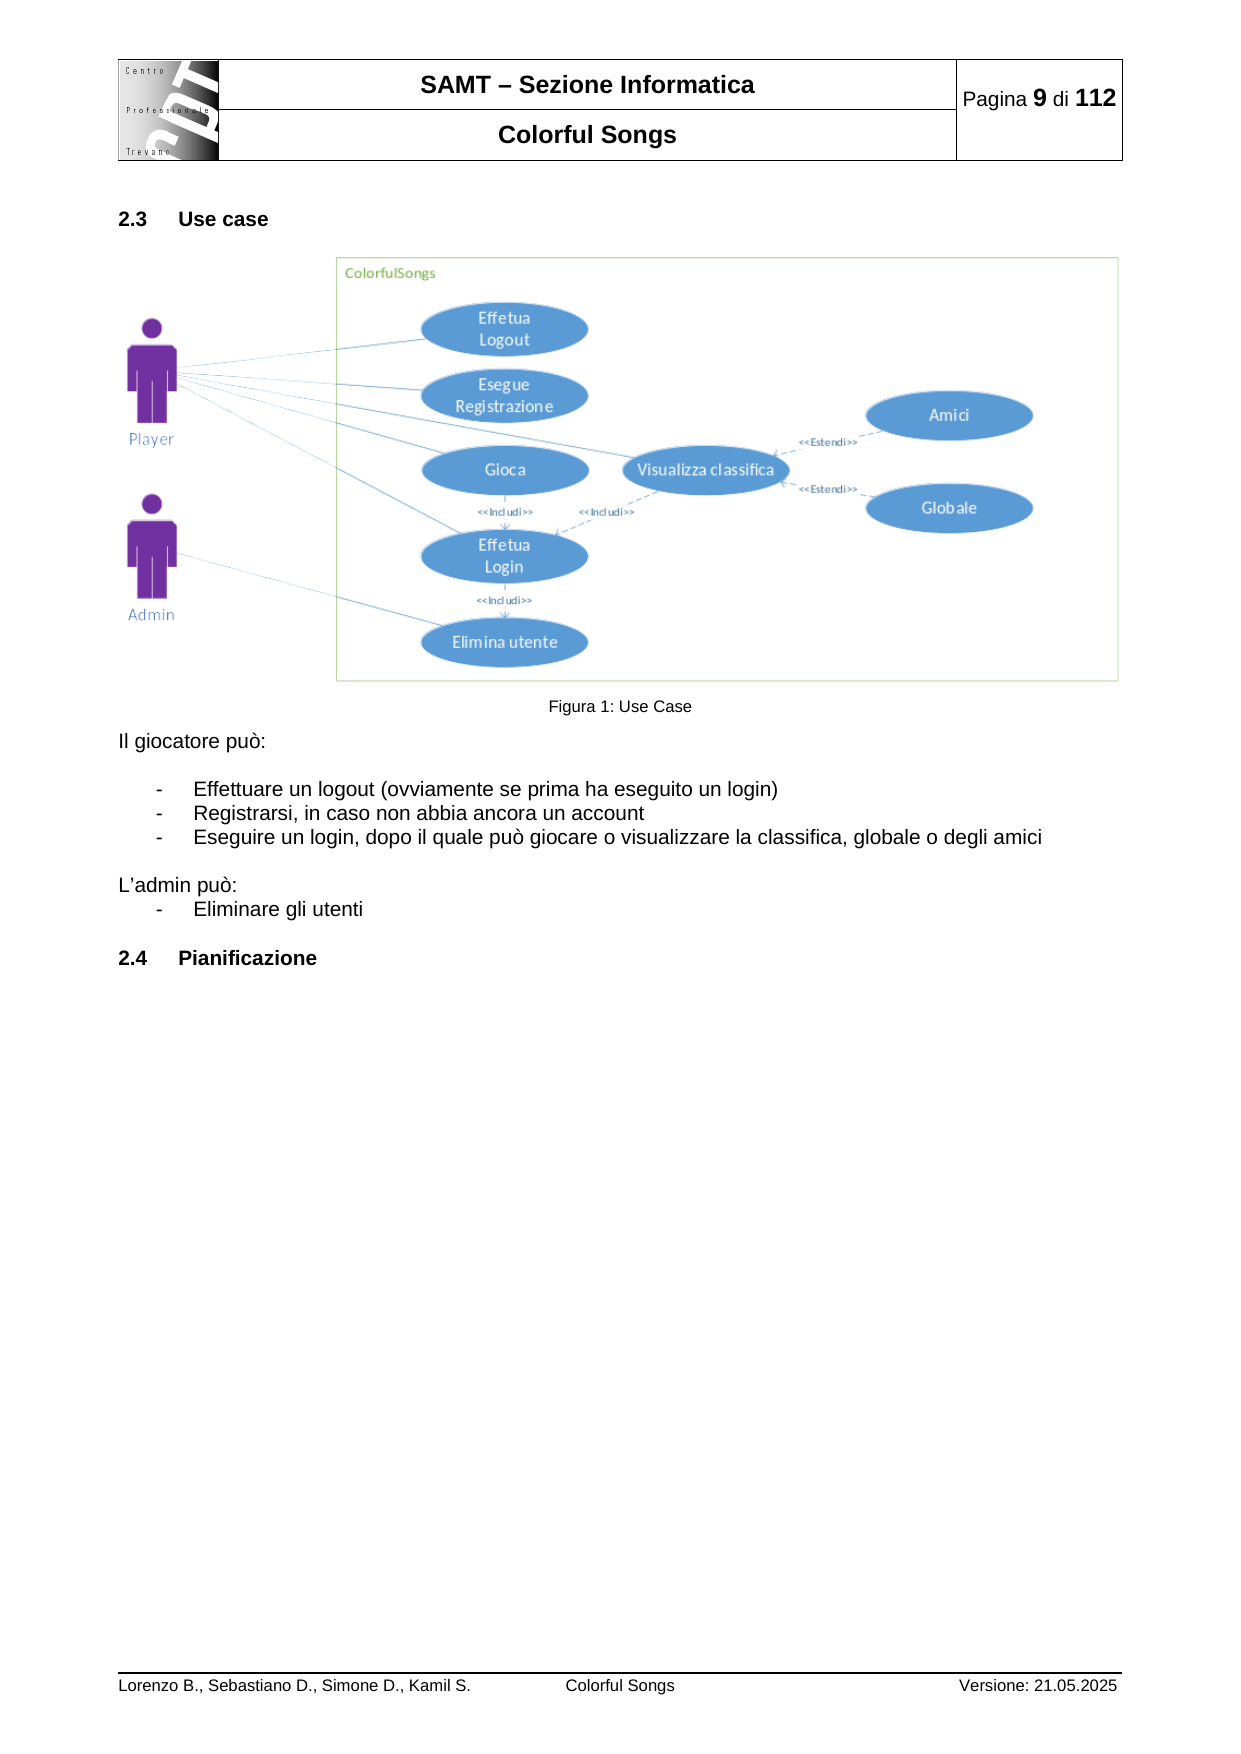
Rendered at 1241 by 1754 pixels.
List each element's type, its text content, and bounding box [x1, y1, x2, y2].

list Registrarsi, in caso non abbia ancora un account [156, 801, 1122, 824]
text Figura 1: Use Case [118, 697, 1122, 716]
list Eliminare gli utenti [156, 896, 1122, 920]
list Effettuare un logout (ovviamente se prima ha eseguito un login) [156, 777, 1122, 801]
list Eseguire un login, dopo il quale può giocare o visualizzare la classifica, globale o degli amici [156, 824, 1122, 848]
subtitle Pianificazione [118, 945, 1122, 969]
subtitle Use case [118, 207, 1122, 231]
text L’admin può: [118, 872, 1122, 896]
picture [118, 60, 219, 160]
text Il giocatore può: [118, 729, 1122, 753]
